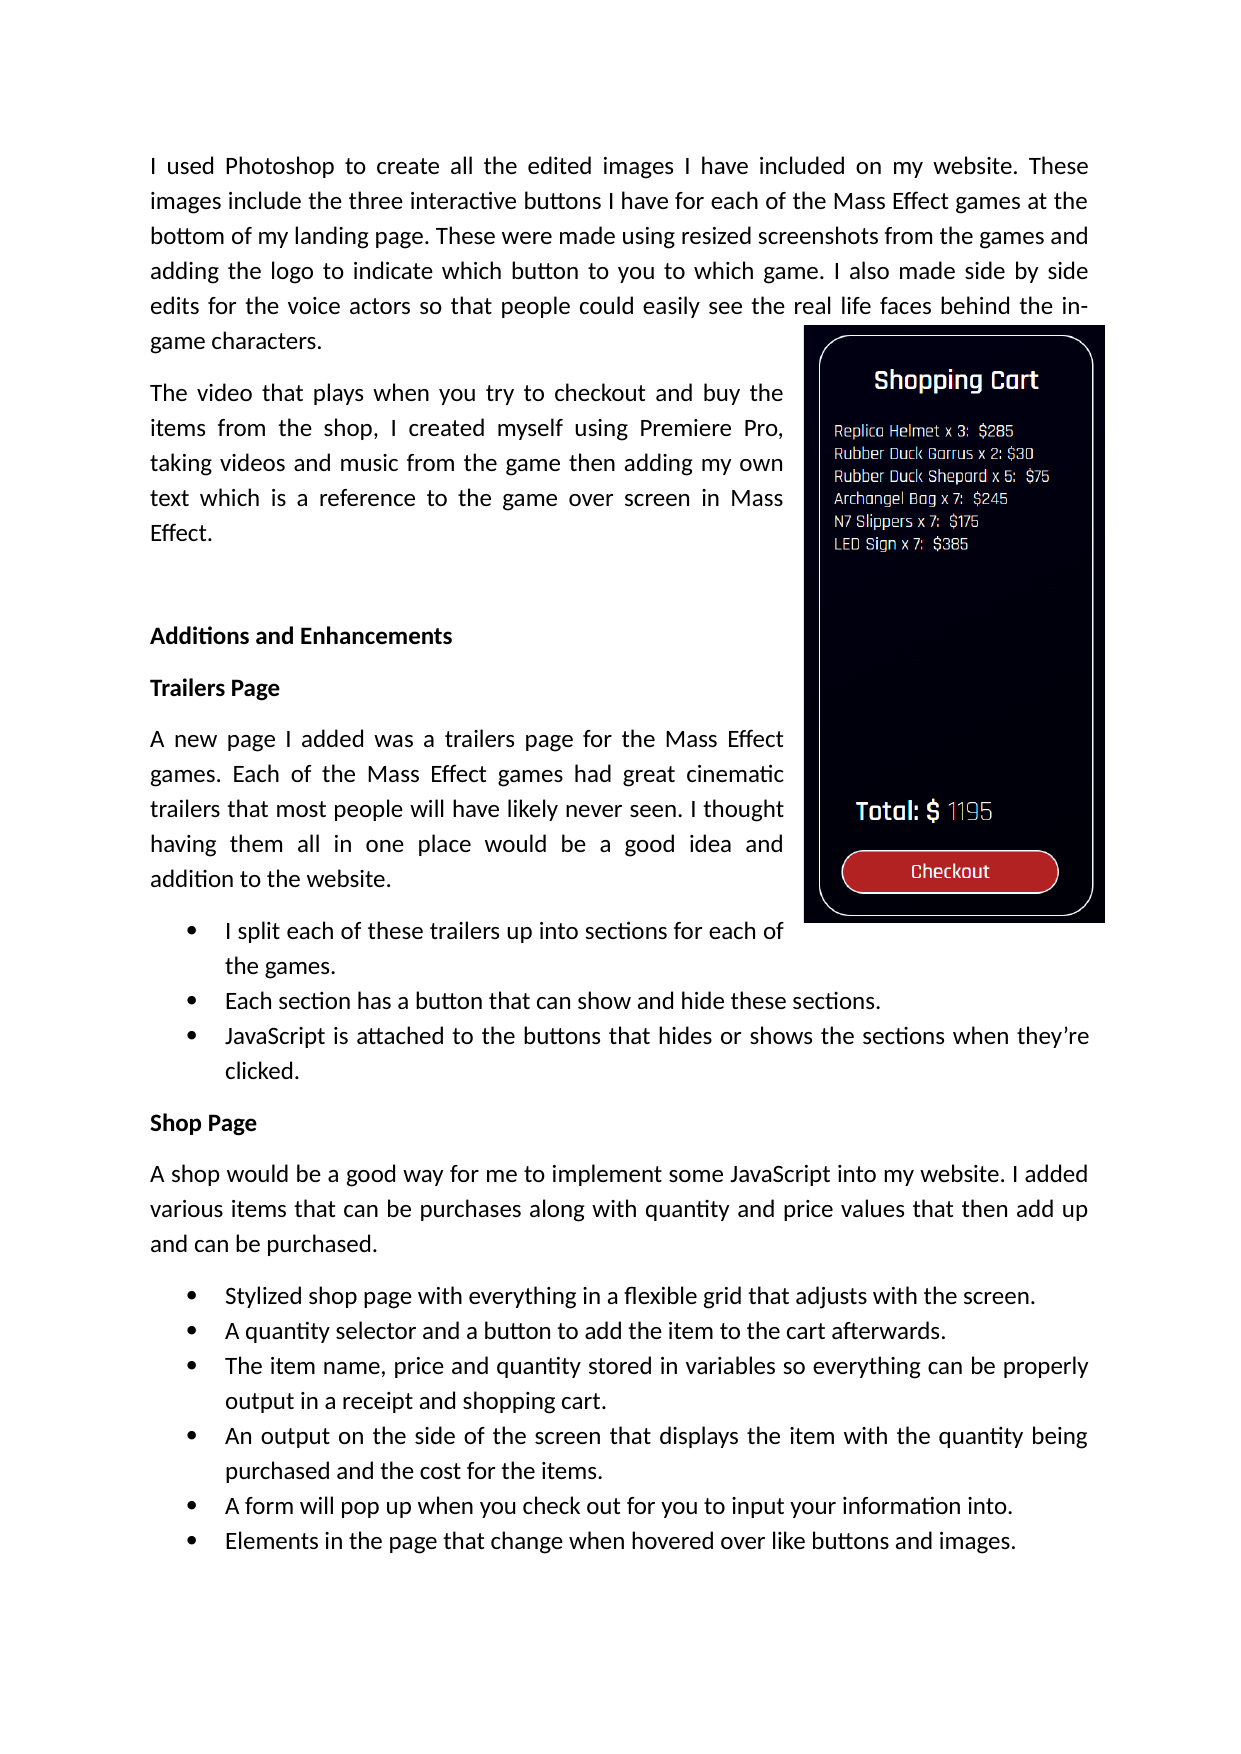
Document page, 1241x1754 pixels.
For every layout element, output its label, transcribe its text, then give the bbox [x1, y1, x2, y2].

text A new page I added was a trailers page for the Mass Effect games. Each of the Mass Effect games had great cinematic trailers that most people will have likely never seen. I thought having them all in one place would be a good idea and addition to the website. [150, 723, 803, 894]
list A form will pop up when you check out for you to input your information into. [187, 1490, 1090, 1521]
list An output on the side of the screen that displays the item with the quantity being purchased and the cost for the items. [187, 1420, 1090, 1486]
text Additions and Enhancements [150, 620, 803, 651]
list The item name, price and quantity stored in variables so everything can be properly output in a receipt and shopping cart. [187, 1350, 1090, 1416]
picture [803, 325, 1105, 923]
text Shop Page [150, 1107, 1090, 1137]
text A shop would be a good way for me to implement some JavaScript into my website. I added various items that can be purchases along with quantity and price values that then add up and can be purchased. [150, 1158, 1090, 1259]
list A quantity selector and a button to add the item to the cart afterwards. [187, 1315, 1090, 1346]
list Each section has a button that can show and hide these sections. [187, 985, 1090, 1016]
list JavaScript is attached to the buttons that hides or shows the sections when they’re clicked. [187, 1020, 1090, 1086]
list I split each of these trailers up into sections for each of the games. [187, 915, 1090, 981]
text I used Photoshop to create all the edited images I have included on my website. These images include the three interactive buttons I have for each of the Mass Effect games at the bottom of my landing page. These were made using resized screenshots from the games and adding the logo to indicate which button to you to which game. I also made side by side edits for the voice actors so that people could easily see the real life faces behind the in-game characters. [150, 150, 1090, 356]
list Elements in the page that change when hovered over like buttons and images. [187, 1525, 1090, 1556]
text Trailers Page [150, 672, 803, 702]
list Stylized shop page with everything in a flexible grid that adjusts with the screen. [187, 1280, 1090, 1311]
text The video that plays when you try to checkout and buy the items from the shop, I created myself using Premiere Pro, taking videos and music from the game then adding my own text which is a reference to the game over screen in Mass Effect. [150, 377, 803, 547]
